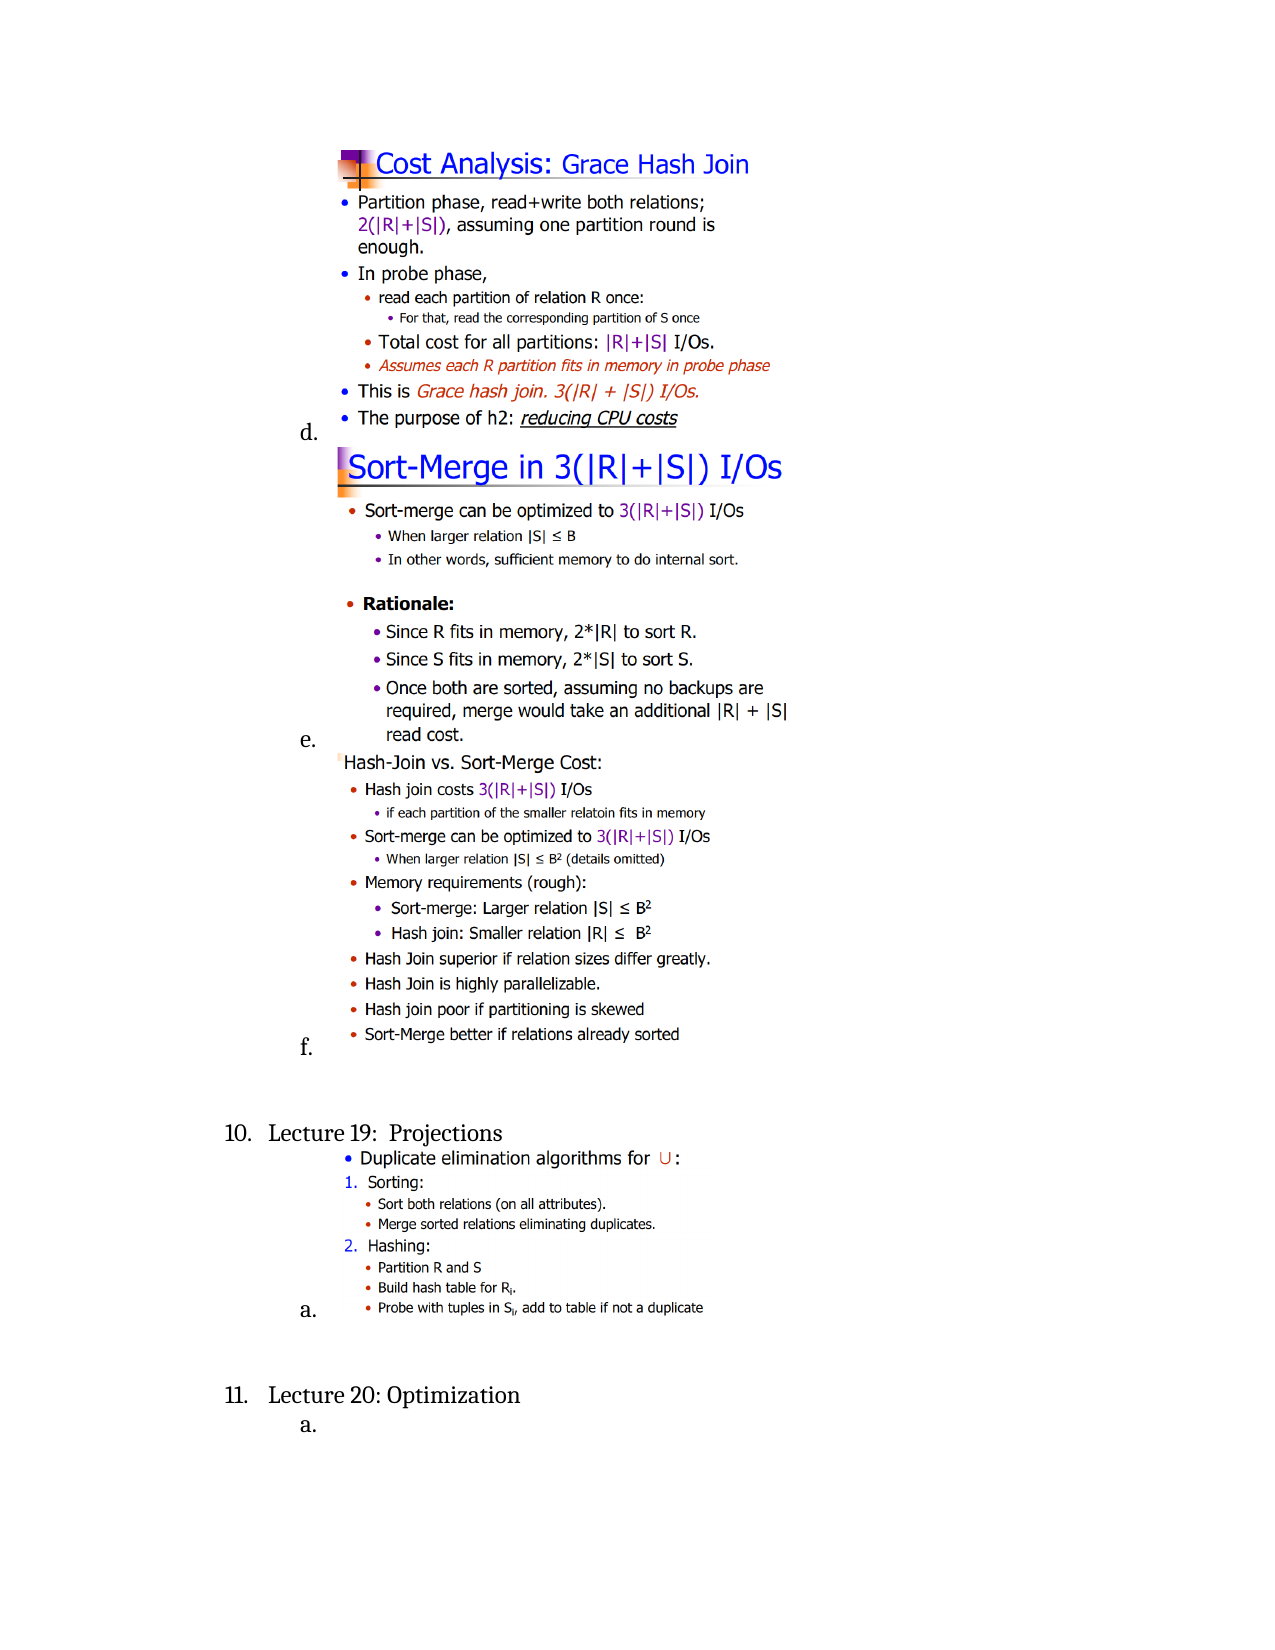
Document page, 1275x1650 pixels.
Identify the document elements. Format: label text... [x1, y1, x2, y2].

picture [337, 753, 730, 1056]
picture [337, 1148, 713, 1318]
picture [337, 150, 788, 441]
list Lecture 20: Optimization [225, 1381, 1087, 1410]
list Lecture 19: Projections [225, 1119, 1087, 1148]
picture [337, 447, 800, 747]
